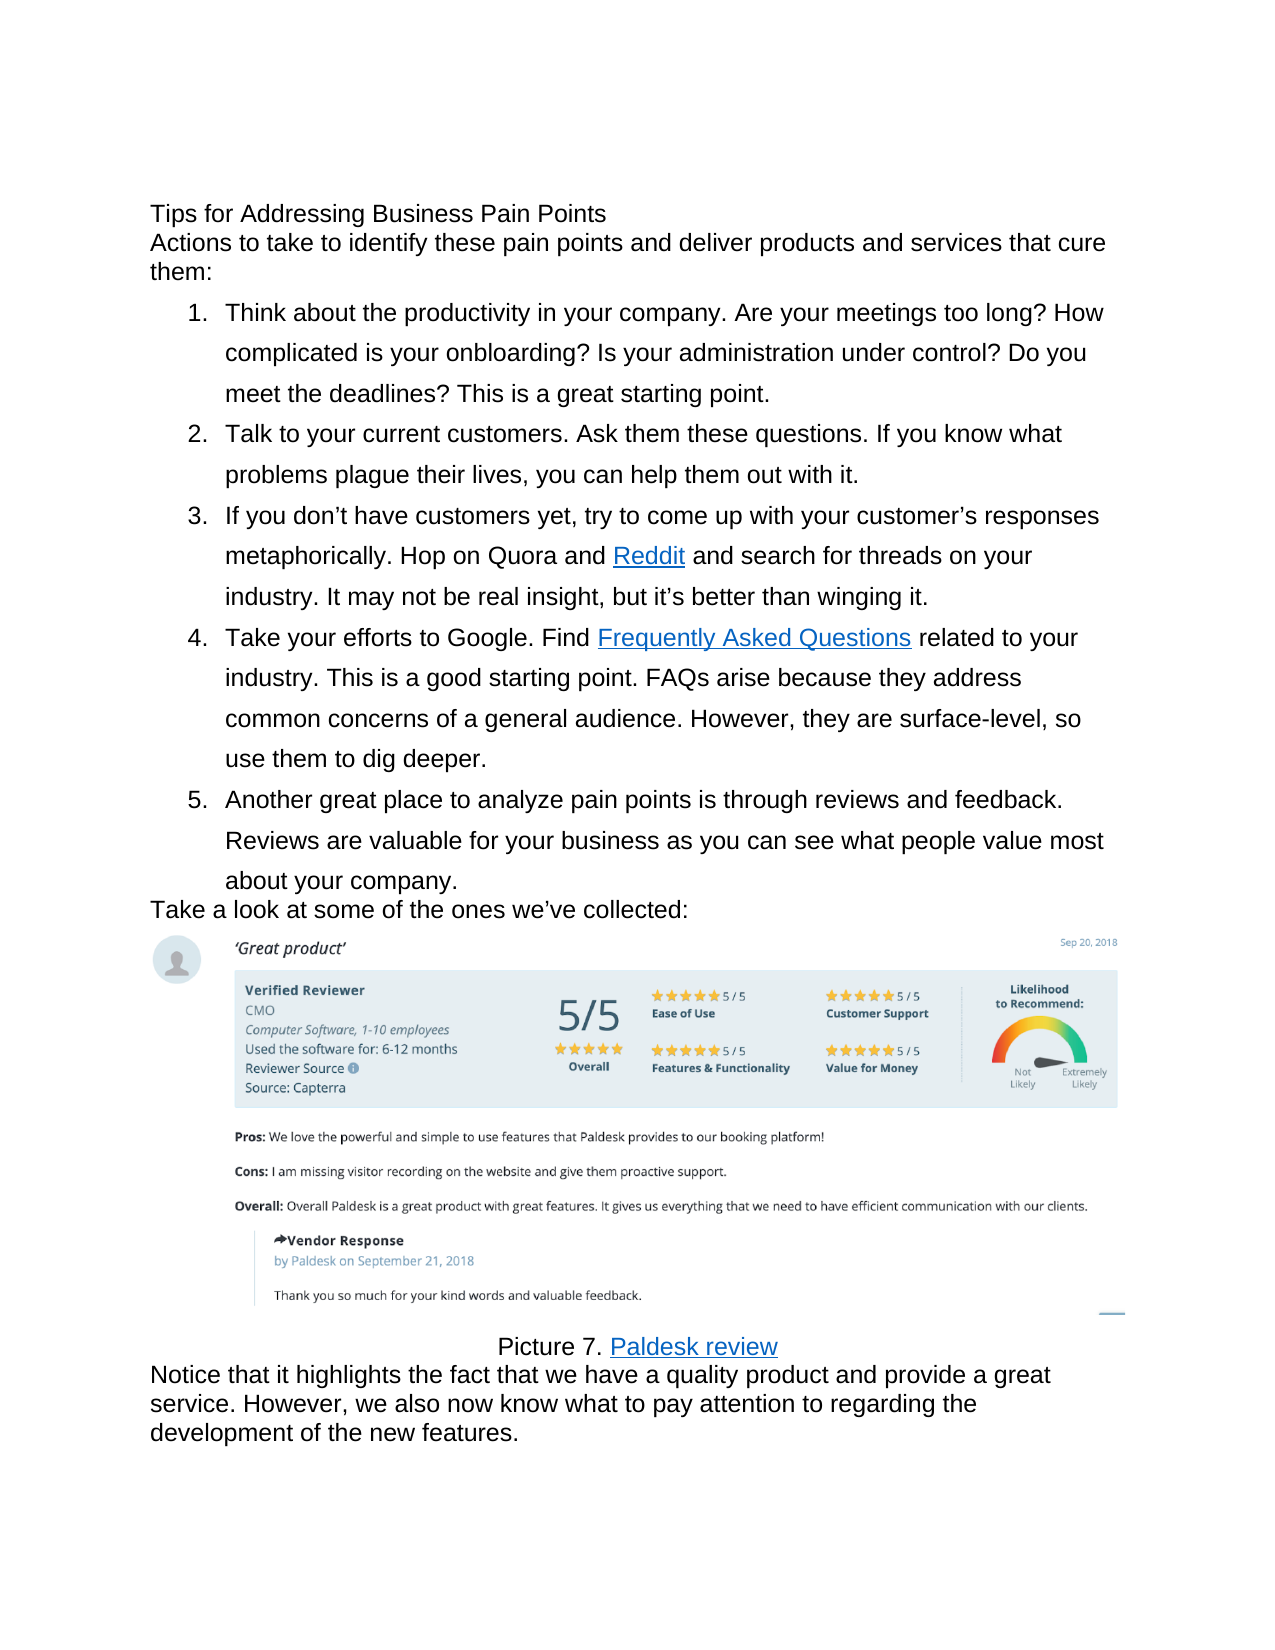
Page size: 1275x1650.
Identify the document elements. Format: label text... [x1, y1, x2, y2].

text Picture 7. Paldesk review [150, 1332, 1125, 1360]
list Think about the productivity in your company. Are your meetings too long? How complicated is your onbloarding? Is your administration under control? Do you meet the deadlines? This is a great starting point. [187, 286, 1125, 407]
text Actions to take to identify these pain points and deliver products and services that cure them: [150, 228, 1125, 286]
list Take your efforts to Google. Find Frequently Asked Questions related to your industry. This is a good starting point. FAQs arise because they address common concerns of a general audience. However, they are surface-level, so use them to dig deeper. [187, 611, 1125, 773]
text Notice that it highlights the fact that we have a quality product and provide a great service. However, we also now know what to pay attention to regarding the development of the new features. [150, 1360, 1125, 1447]
picture [150, 923, 1125, 1315]
text Take a look at some of the ones we’ve collected: [150, 895, 1125, 923]
list If you don’t have customers yet, try to come up with your customer’s responses metaphorically. Hop on Quora and Reddit and search for threads on your industry. It may not be real insight, but it’s better than winging it. [187, 489, 1125, 611]
list Another great place to analyze pain points is through reviews and feedback. Reviews are valuable for your business as you can see what people value most about your company. [187, 773, 1125, 895]
subtitle Tips for Addressing Business Pain Points [150, 150, 1125, 228]
list Talk to your current customers. Ask them these questions. If you know what problems plague their lives, you can help them out with it. [187, 407, 1125, 489]
